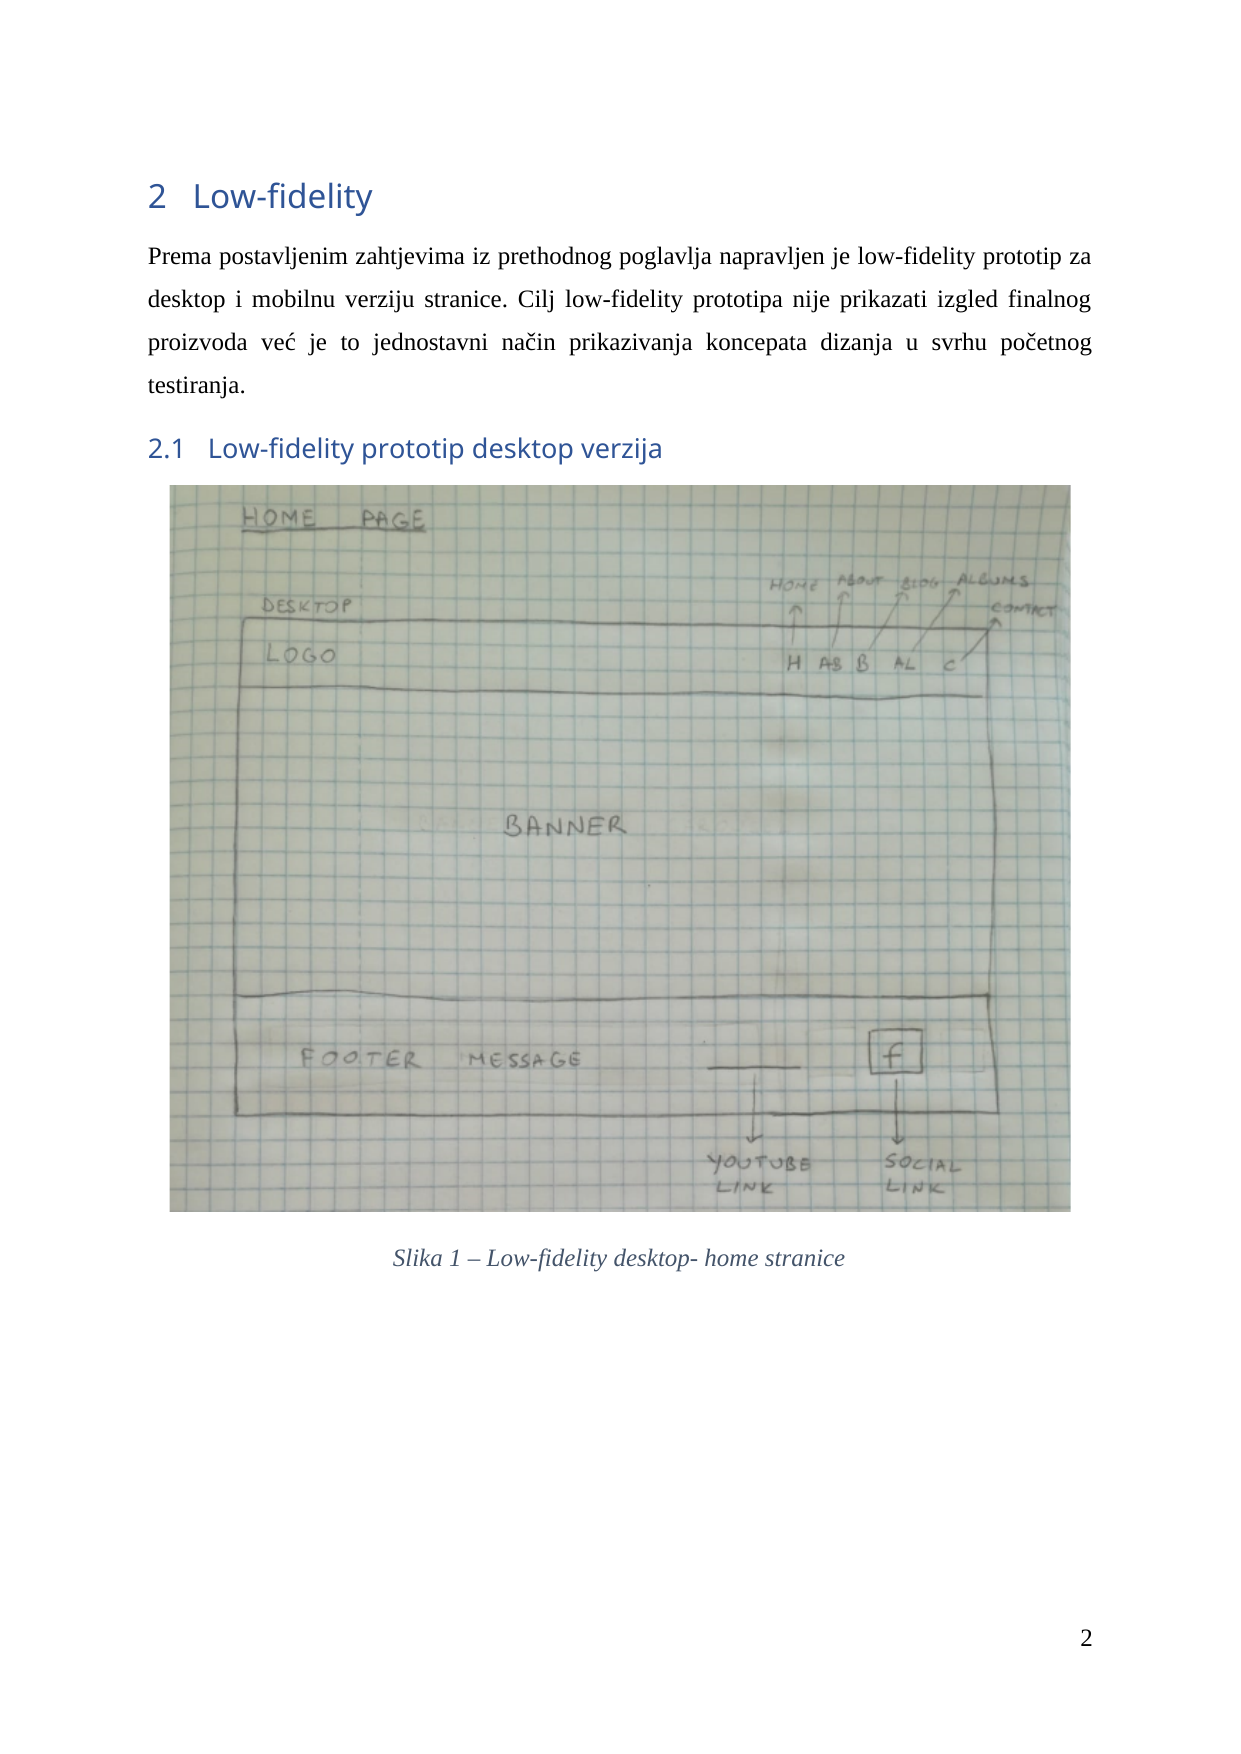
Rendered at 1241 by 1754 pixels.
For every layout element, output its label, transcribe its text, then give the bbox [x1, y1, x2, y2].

subtitle Low-fidelity [148, 173, 1093, 218]
text Slika 1 – Low-fidelity desktop- home stranice [148, 1243, 1093, 1271]
picture [169, 485, 1071, 1212]
subtitle Low-fidelity prototip desktop verzija [148, 430, 1093, 467]
text Prema postavljenim zahtjevima iz prethodnog poglavlja napravljen je low-fidelity prototip za desktop i mobilnu verziju stranice. Cilj low-fidelity prototipa nije prikazati izgled finalnog proizvoda već je to jednostavni način prikazivanja koncepata dizanja u svrhu početnog testiranja. [148, 241, 1093, 399]
